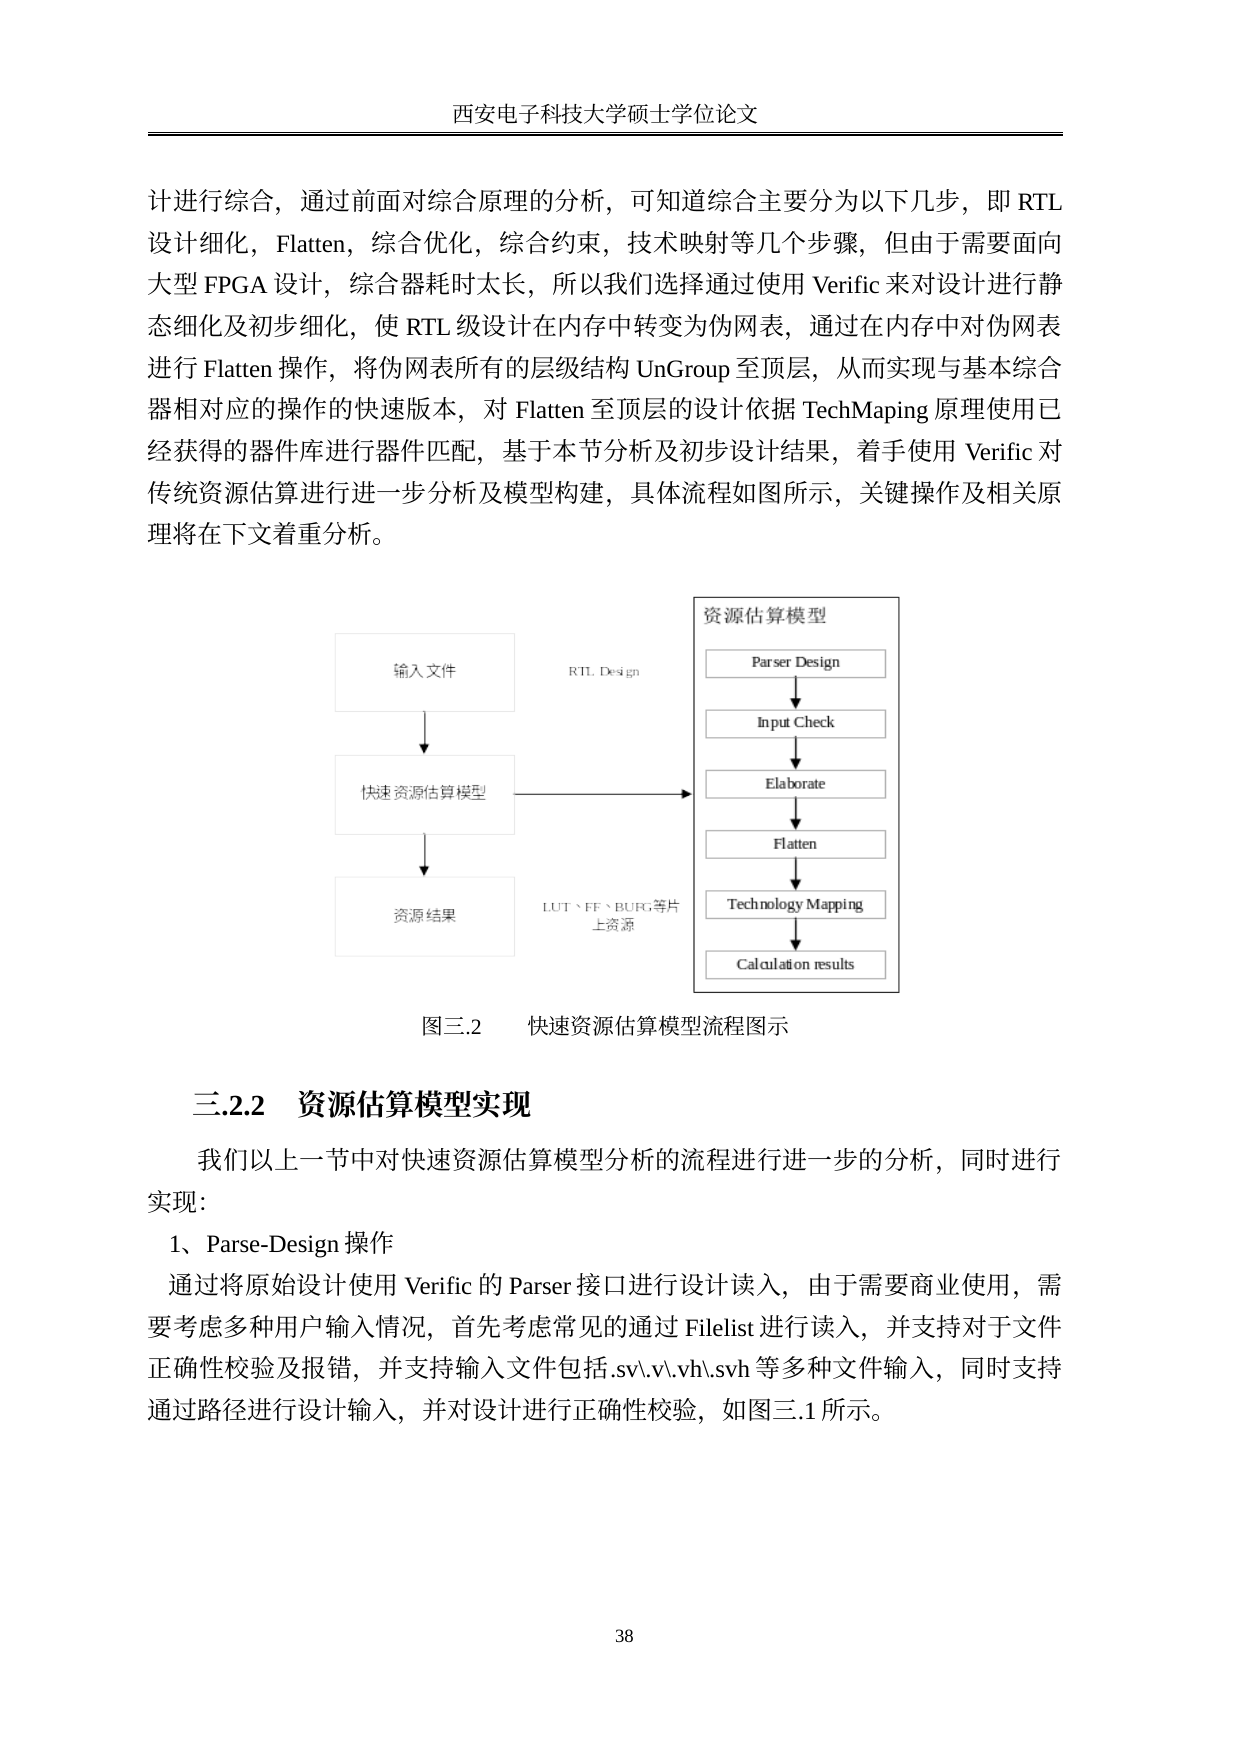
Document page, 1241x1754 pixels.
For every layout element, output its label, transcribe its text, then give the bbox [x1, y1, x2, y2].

text 快速资源估算模型流程图示 [148, 1009, 1063, 1041]
text 1、Parse-Design操作 [148, 1219, 1063, 1261]
text 我们以上一节中对快速资源估算模型分析的流程进行进一步的分析，同时进行实现： [148, 1136, 1063, 1219]
text 通过将原始设计使用Verific的Parser接口进行设计读入，由于需要商业使用，需要考虑多种用户输入情况，首先考虑常见的通过Filelist进行读入，并支持对于文件正确性校验及报错，并支持输入文件包括.sv\.v\.vh\.svh等多种文件输入，同时支持通过路径进行设计输入，并对设计进行正确性校验，如图3.6所示。 [148, 1261, 1063, 1428]
subtitle 资源估算模型实现 [192, 1082, 1063, 1123]
